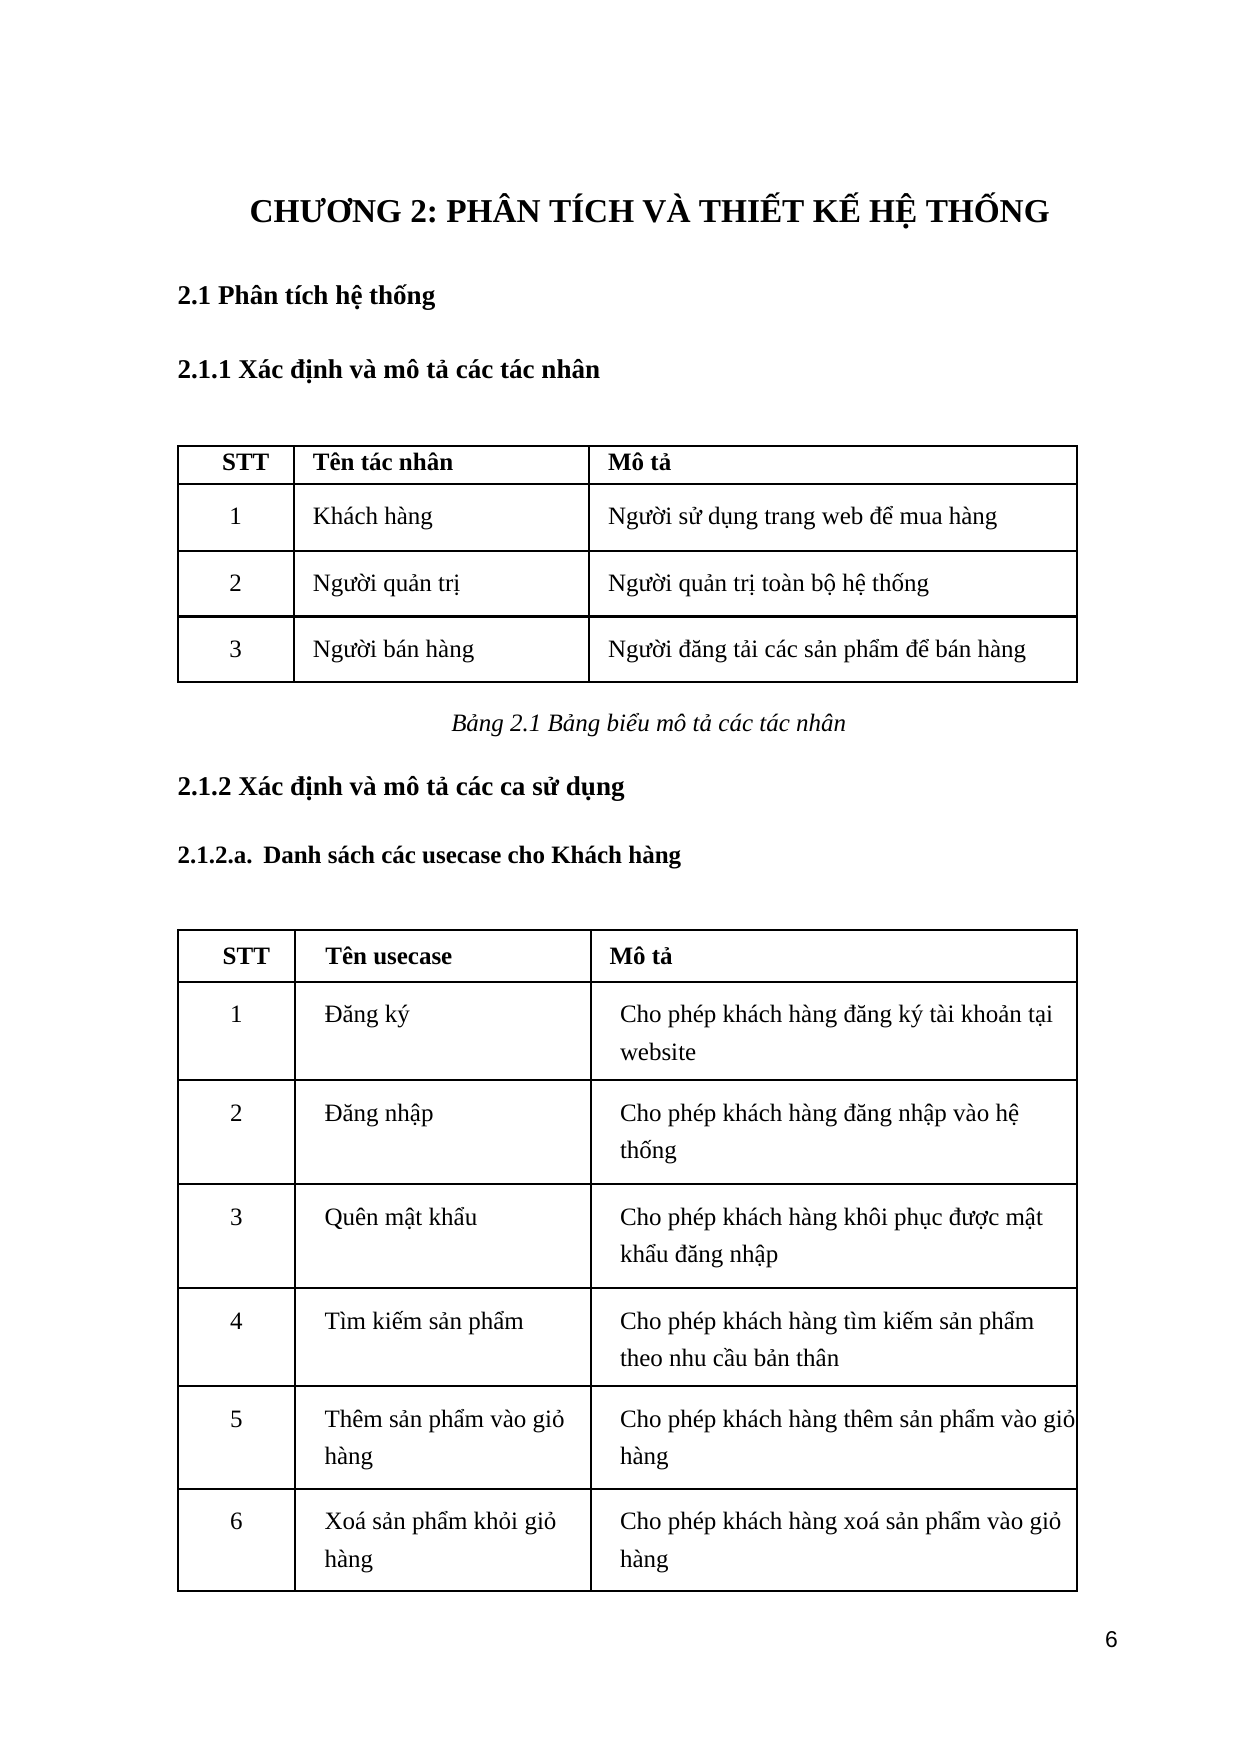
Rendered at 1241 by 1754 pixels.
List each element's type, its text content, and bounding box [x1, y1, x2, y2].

text Bảng 2.1 Bảng biểu mô tả các tác nhân [177, 708, 1122, 737]
table_cell Cho phép khách hàng đăng nhập vào hệ thống [592, 1081, 1076, 1183]
table_cell Tìm kiếm sản phẩm [296, 1289, 590, 1385]
table_cell 2 [179, 1081, 294, 1183]
table_cell Người bán hàng [295, 618, 588, 681]
table_cell 3 [179, 618, 293, 681]
table_header Mô tả [590, 447, 1076, 483]
subtitle CHƯƠNG 2: PHÂN TÍCH VÀ THIẾT KẾ HỆ THỐNG [177, 192, 1122, 230]
table_cell Cho phép khách hàng thêm sản phẩm vào giỏ hàng [592, 1387, 1076, 1488]
table_header Tên tác nhân [295, 447, 588, 483]
table_cell Đăng nhập [296, 1081, 590, 1183]
table_cell 2 [179, 552, 293, 615]
table_cell 1 [179, 485, 293, 550]
table_cell 5 [179, 1387, 294, 1488]
table_cell Cho phép khách hàng khôi phục được mật khẩu đăng nhập [592, 1185, 1076, 1287]
table_cell Quên mật khẩu [296, 1185, 590, 1287]
table_cell Cho phép khách hàng xoá sản phẩm vào giỏ hàng [592, 1490, 1076, 1590]
table_header Mô tả [592, 931, 1076, 981]
table_cell Xoá sản phẩm khỏi giỏ hàng [296, 1490, 590, 1590]
table_cell Đăng ký [296, 983, 590, 1079]
table_cell Cho phép khách hàng tìm kiếm sản phẩm theo nhu cầu bản thân [592, 1289, 1076, 1385]
table_cell Khách hàng [295, 485, 588, 550]
table_cell Người quản trị toàn bộ hệ thống [590, 552, 1076, 615]
table_header Tên usecase [296, 931, 590, 981]
table_header STT [179, 931, 294, 981]
subtitle 2.1.1 Xác định và mô tả các tác nhân [177, 353, 1122, 384]
table_cell 6 [179, 1490, 294, 1590]
table_header STT [179, 447, 293, 483]
table_cell 1 [179, 983, 294, 1079]
table_cell 4 [179, 1289, 294, 1385]
table_cell 3 [179, 1185, 294, 1287]
subtitle 2.1.2.a. Danh sách các usecase cho Khách hàng [177, 840, 1122, 868]
table_cell Người quản trị [295, 552, 588, 615]
subtitle 2.1.2 Xác định và mô tả các ca sử dụng [177, 770, 1122, 801]
table_cell Thêm sản phẩm vào giỏ hàng [296, 1387, 590, 1488]
table_cell Cho phép khách hàng đăng ký tài khoản tại website [592, 983, 1076, 1079]
table_cell Người sử dụng trang web để mua hàng [590, 485, 1076, 550]
table_cell Người đăng tải các sản phẩm để bán hàng [590, 618, 1076, 681]
subtitle 2.1 Phân tích hệ thống [177, 279, 1122, 310]
